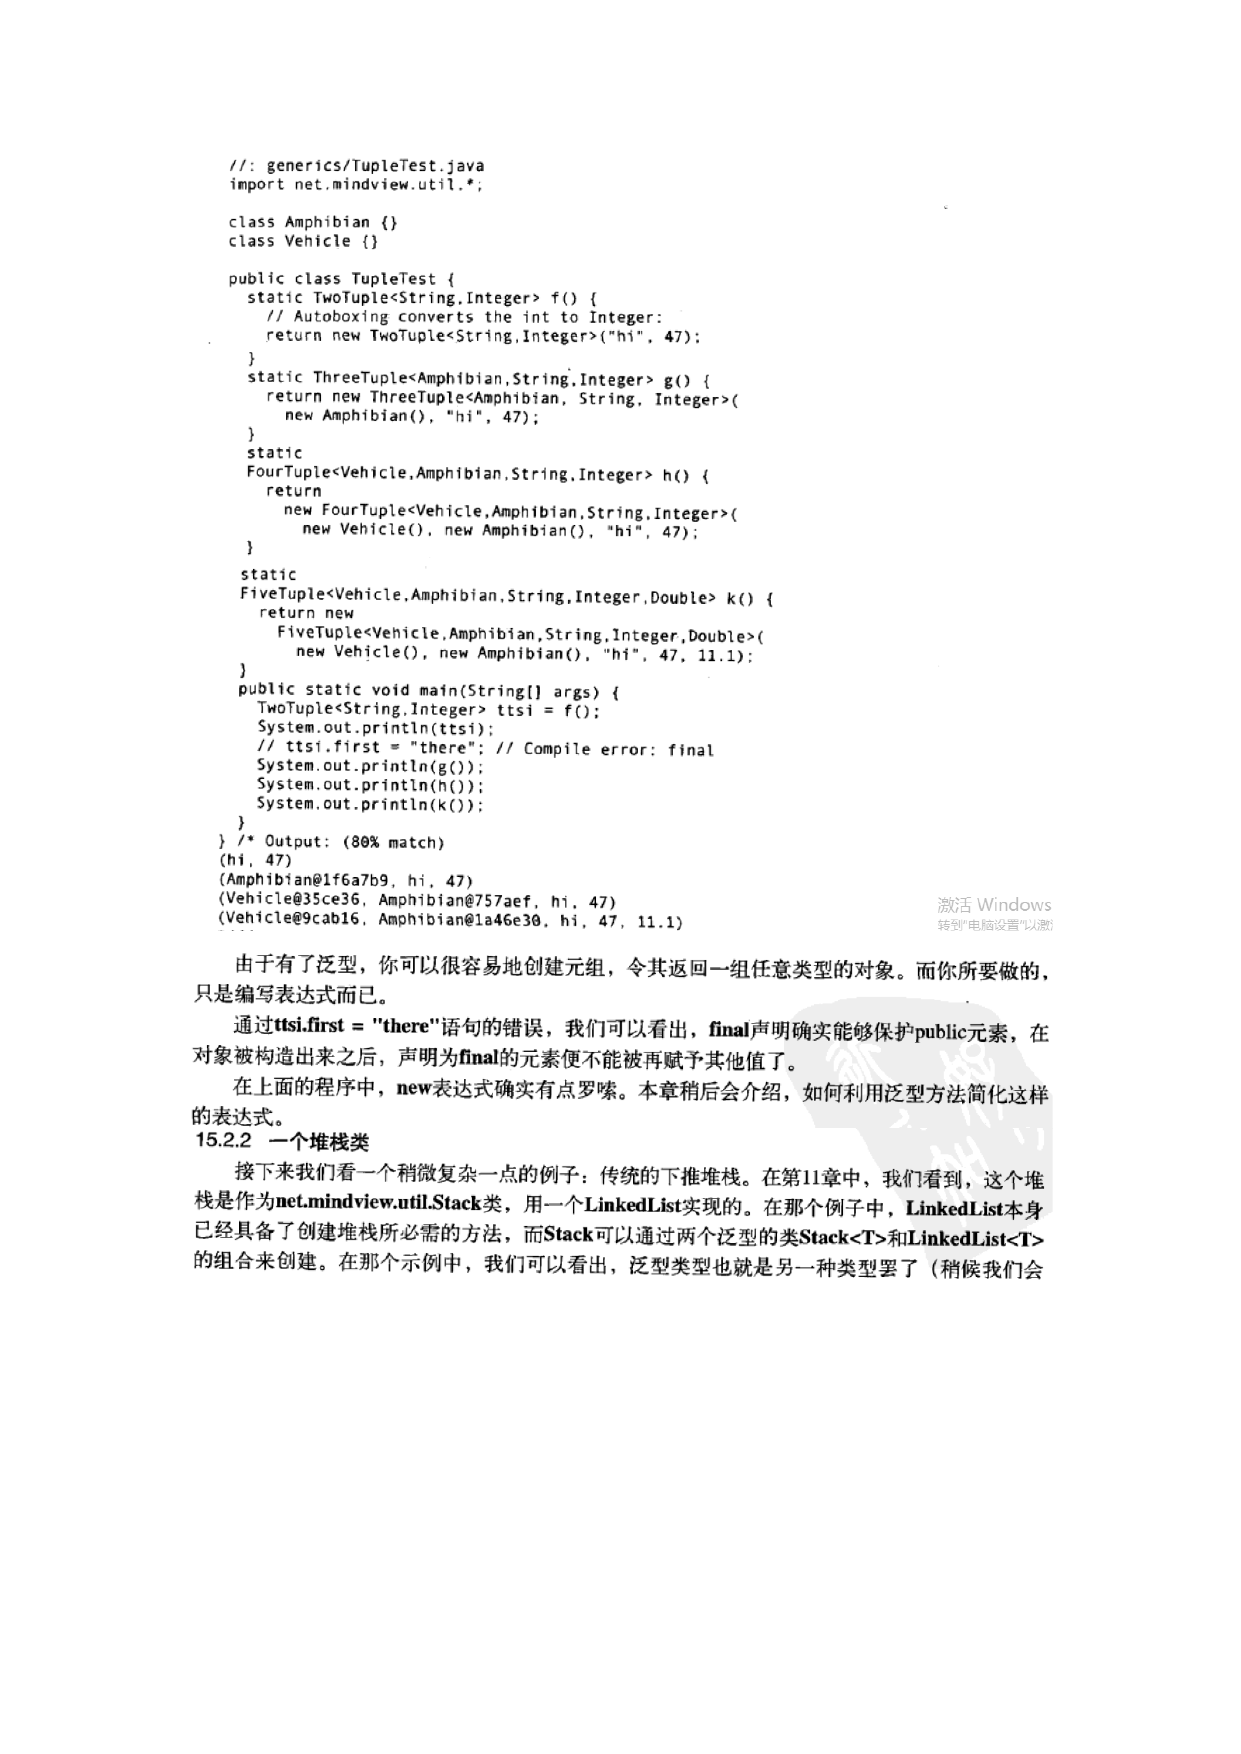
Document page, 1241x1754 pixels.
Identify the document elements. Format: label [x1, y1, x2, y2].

picture [187, 150, 1053, 558]
picture [187, 564, 1053, 931]
picture [187, 951, 1053, 1282]
